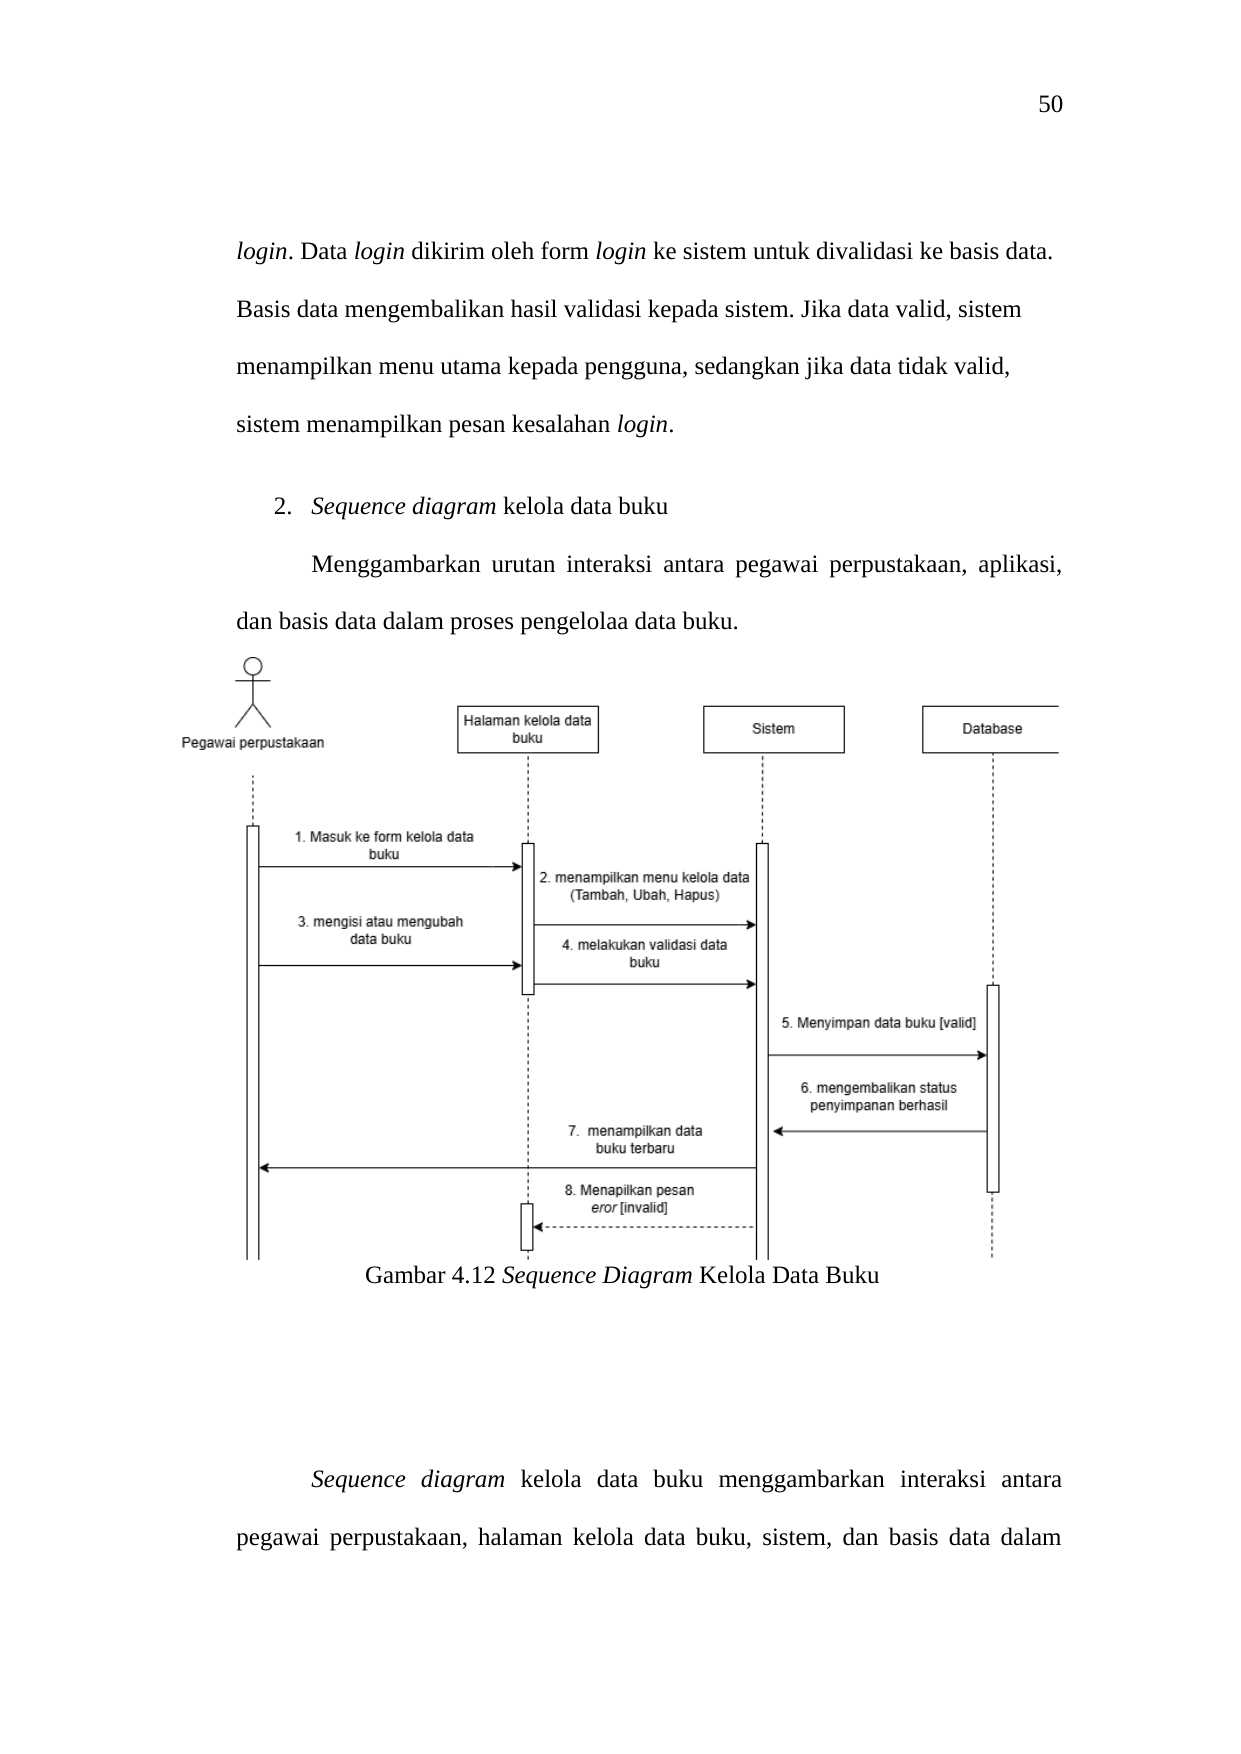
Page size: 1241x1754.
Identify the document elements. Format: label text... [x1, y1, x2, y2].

picture [181, 657, 1058, 1259]
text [236, 236, 1063, 437]
text Menggambarkan urutan interaksi antara pegawai perpustakaan, aplikasi, dan basis data dalam proses pengelolaa data buku. [236, 549, 1063, 635]
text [236, 1464, 1063, 1550]
list Sequence diagram kelola data buku [274, 491, 1063, 520]
